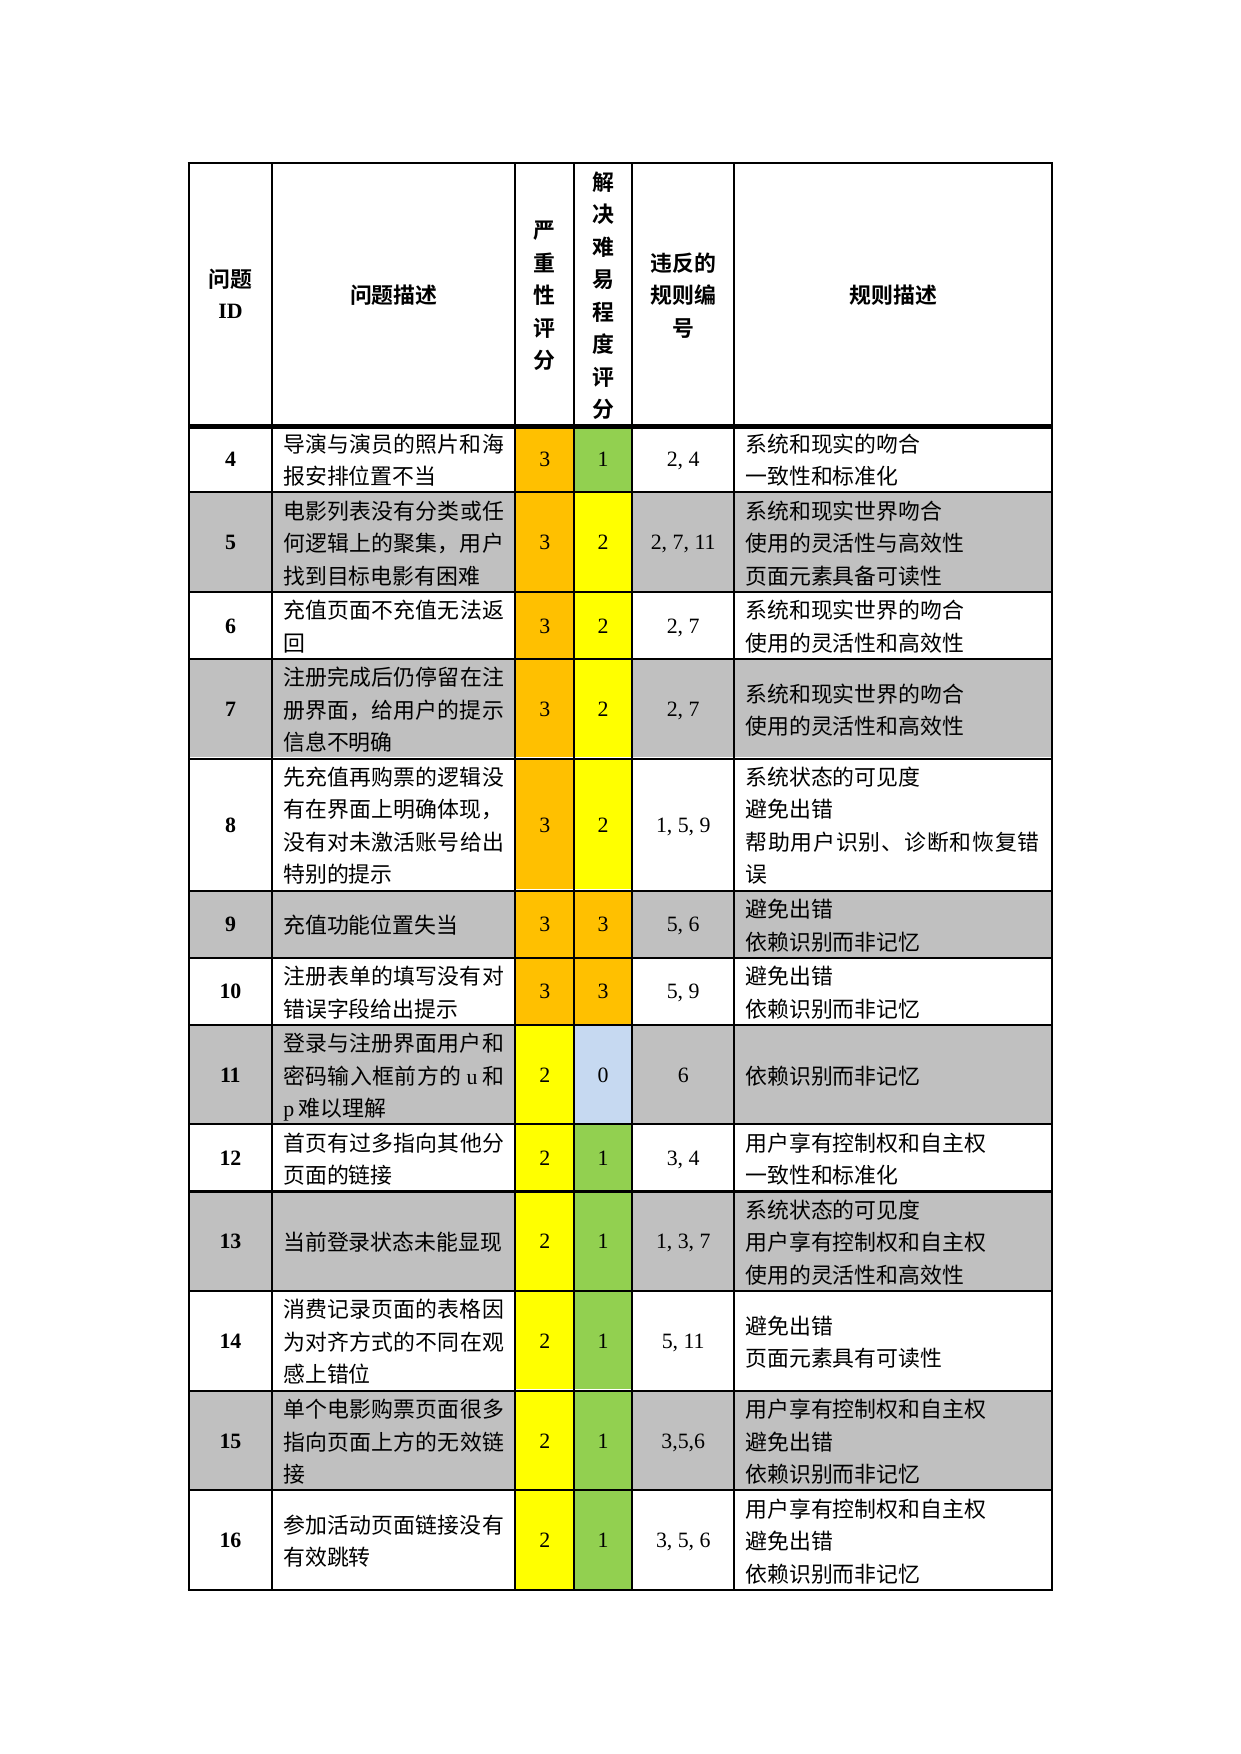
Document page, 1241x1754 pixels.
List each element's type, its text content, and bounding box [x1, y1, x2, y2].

table_cell 用户享有控制权和自主权 避免出错 依赖识别而非记忆 [735, 1392, 1051, 1489]
table_cell 2, 7, 11 [633, 493, 733, 591]
table_cell 5, 9 [633, 959, 733, 1024]
table_cell 消费记录页面的表格因为对齐方式的不同在观感上错位 [273, 1292, 514, 1389]
table_cell 2 [516, 1193, 573, 1290]
table_cell 单个电影购票页面很多指向页面上方的无效链接 [273, 1392, 514, 1489]
table_cell 系统和现实世界的吻合 使用的灵活性和高效性 [735, 593, 1051, 658]
table_header 严重性评分 [516, 164, 573, 424]
table_cell 3 [516, 660, 573, 757]
table_cell 3 [516, 760, 573, 889]
table_cell 用户享有控制权和自主权 一致性和标准化 [735, 1125, 1051, 1190]
table_cell 当前登录状态未能显现 [273, 1193, 514, 1290]
table_cell 5 [190, 493, 271, 591]
table_cell 参加活动页面链接没有有效跳转 [273, 1491, 514, 1589]
table_cell 2, 4 [633, 429, 733, 491]
table_cell 4 [190, 429, 271, 491]
table_cell 1 [575, 1491, 631, 1589]
table_cell 避免出错 页面元素具有可读性 [735, 1292, 1051, 1389]
table_cell 7 [190, 660, 271, 757]
table_cell 6 [190, 593, 271, 658]
table_cell 2 [516, 1026, 573, 1123]
table_cell 3 [516, 959, 573, 1024]
table_header 违反的规则编号 [633, 164, 733, 424]
table_cell 依赖识别而非记忆 [735, 1026, 1051, 1123]
table_cell 9 [190, 892, 271, 957]
table_header 规则描述 [735, 164, 1051, 424]
table_cell 14 [190, 1292, 271, 1389]
table_cell 3 [516, 493, 573, 591]
table_cell 用户享有控制权和自主权 避免出错 依赖识别而非记忆 [735, 1491, 1051, 1589]
table_cell 避免出错 依赖识别而非记忆 [735, 959, 1051, 1024]
table_cell 5, 6 [633, 892, 733, 957]
table_cell 注册完成后仍停留在注册界面，给用户的提示信息不明确 [273, 660, 514, 757]
table_cell 2 [575, 760, 631, 889]
table_cell 系统状态的可见度 避免出错 帮助用户识别、诊断和恢复错误 [735, 760, 1051, 889]
table_cell 0 [575, 1026, 631, 1123]
table_cell 3 [575, 959, 631, 1024]
table_cell 2 [516, 1491, 573, 1589]
table_cell 10 [190, 959, 271, 1024]
table_cell 5, 11 [633, 1292, 733, 1389]
table_cell 系统和现实世界吻合 使用的灵活性与高效性 页面元素具备可读性 [735, 493, 1051, 591]
table_header 解决难易程度评分 [575, 164, 631, 424]
table_cell 8 [190, 760, 271, 889]
table_cell 11 [190, 1026, 271, 1123]
table_cell 2 [575, 593, 631, 658]
table_cell 2 [575, 660, 631, 757]
table_cell 充值功能位置失当 [273, 892, 514, 957]
table_cell 电影列表没有分类或任何逻辑上的聚集，用户找到目标电影有困难 [273, 493, 514, 591]
table_cell 3, 4 [633, 1125, 733, 1190]
table_cell 1 [575, 1125, 631, 1190]
table_cell 1 [575, 1193, 631, 1290]
table_cell 2, 7 [633, 660, 733, 757]
table_cell 15 [190, 1392, 271, 1489]
table_cell 6 [633, 1026, 733, 1123]
table_cell 导演与演员的照片和海报安排位置不当 [273, 429, 514, 491]
table_cell 3 [575, 892, 631, 957]
table_cell 2, 7 [633, 593, 733, 658]
table_cell 系统和现实的吻合 一致性和标准化 [735, 429, 1051, 491]
table_cell 13 [190, 1193, 271, 1290]
table_header 问题ID [190, 164, 271, 424]
table_cell 系统和现实世界的吻合 使用的灵活性和高效性 [735, 660, 1051, 757]
table_cell 1, 3, 7 [633, 1193, 733, 1290]
table_cell 首页有过多指向其他分页面的链接 [273, 1125, 514, 1190]
table_cell 1 [575, 1392, 631, 1489]
table_cell 先充值再购票的逻辑没有在界面上明确体现，没有对未激活账号给出特别的提示 [273, 760, 514, 889]
table_cell 12 [190, 1125, 271, 1190]
table_cell 系统状态的可见度 用户享有控制权和自主权 使用的灵活性和高效性 [735, 1193, 1051, 1290]
table_cell 2 [516, 1125, 573, 1190]
table_cell 3 [516, 593, 573, 658]
table_cell 2 [516, 1292, 573, 1389]
table_cell 1 [575, 429, 631, 491]
table_cell 3 [516, 892, 573, 957]
table_cell 1 [575, 1292, 631, 1389]
table_cell 16 [190, 1491, 271, 1589]
table_cell 3, 5, 6 [633, 1491, 733, 1589]
table_cell 3,5,6 [633, 1392, 733, 1489]
table_cell 3 [516, 429, 573, 491]
table_cell 登录与注册界面用户和密码输入框前方的u和p难以理解 [273, 1026, 514, 1123]
table_cell 1, 5, 9 [633, 760, 733, 889]
table_cell 充值页面不充值无法返回 [273, 593, 514, 658]
table_cell 2 [575, 493, 631, 591]
table_cell 2 [516, 1392, 573, 1489]
table_header 问题描述 [273, 164, 514, 424]
table_cell 避免出错 依赖识别而非记忆 [735, 892, 1051, 957]
table_cell 注册表单的填写没有对错误字段给出提示 [273, 959, 514, 1024]
